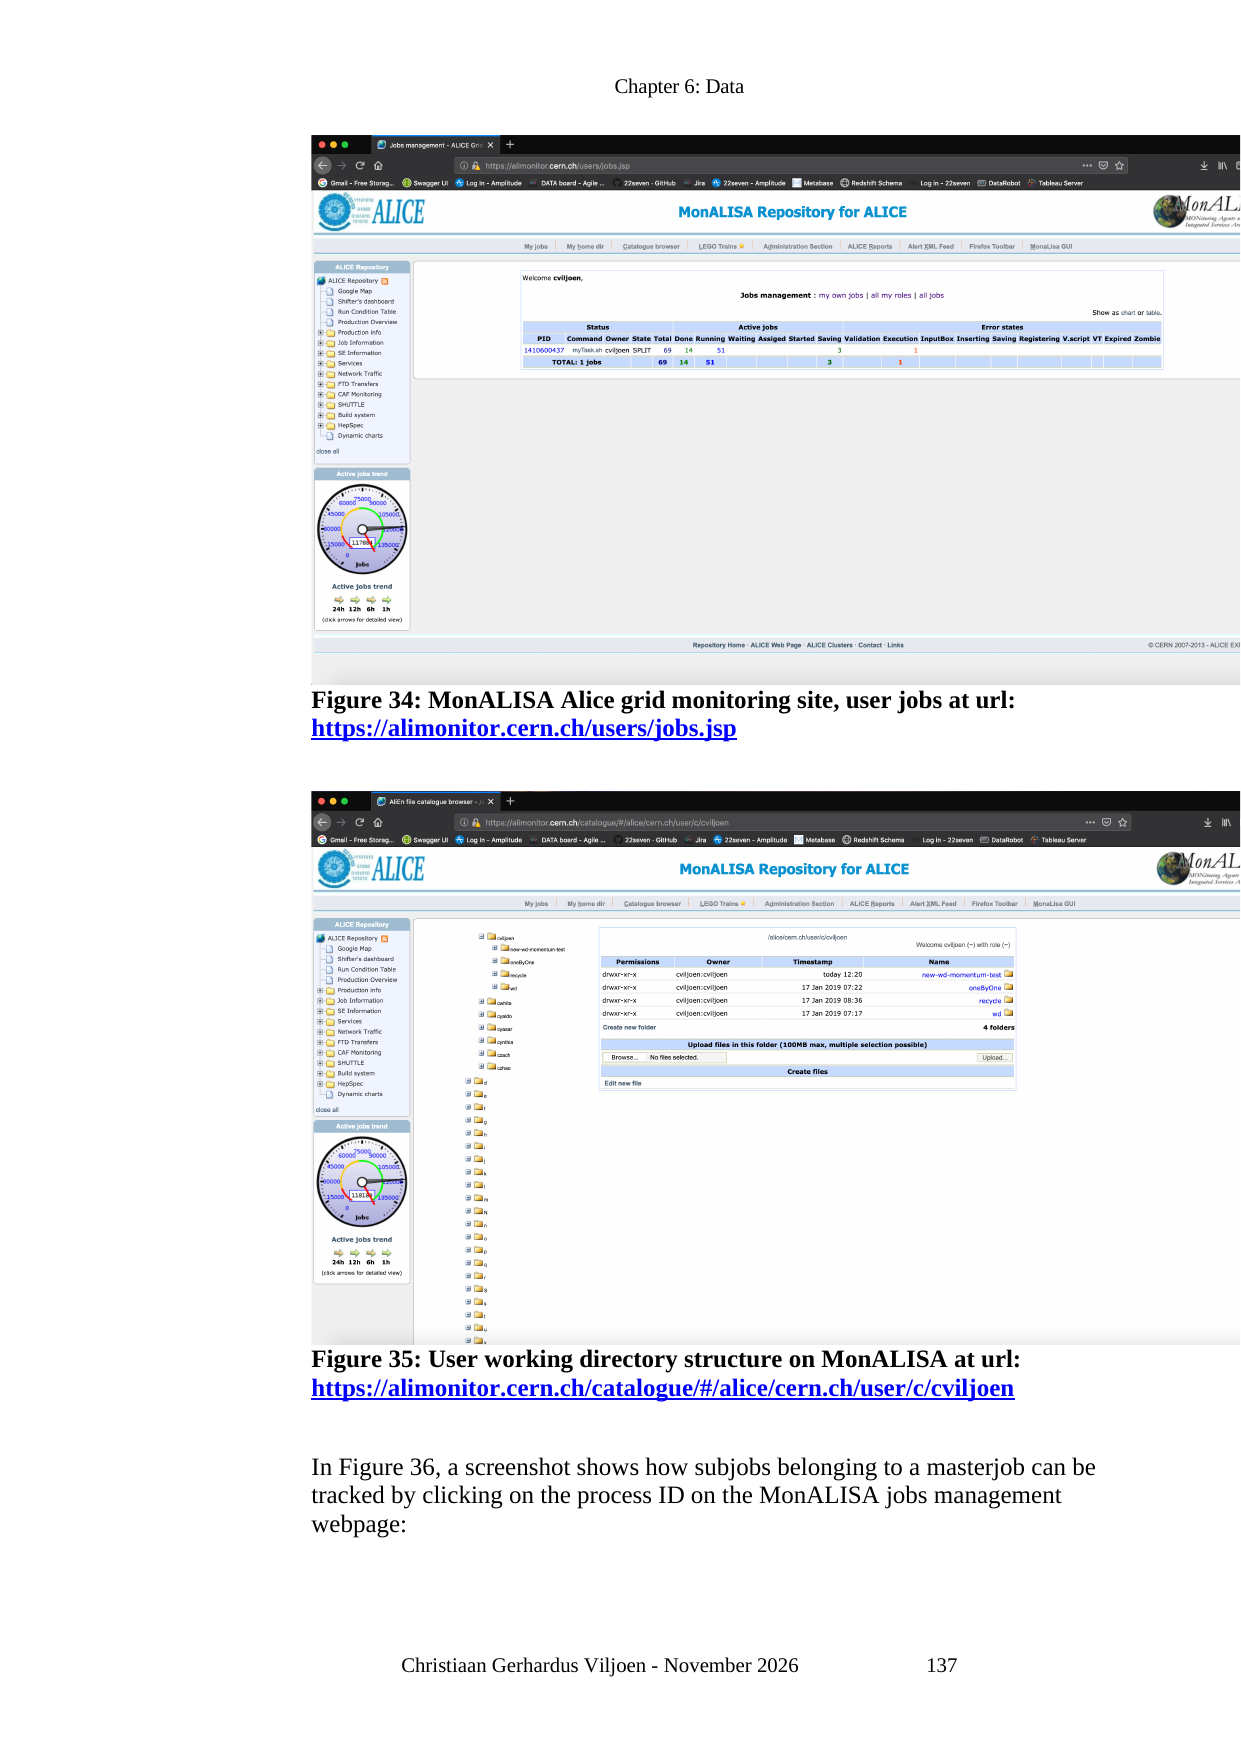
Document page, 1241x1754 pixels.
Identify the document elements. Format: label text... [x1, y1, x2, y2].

text Figure 35: User working directory structure on MonALISA at url: https://alimonitor.cern.ch/catalogue/#/alice/cern.ch/user/c/cviljoen [311, 1345, 1122, 1402]
text In Figure 36, a screenshot shows how subjobs belonging to a masterjob can be tracked by clicking on the process ID on the MonALISA jobs management webpage: [311, 1452, 1122, 1538]
text Figure 34: MonALISA Alice grid monitoring site, user jobs at url: https://alimonitor.cern.ch/users/jobs.jsp [311, 685, 1122, 742]
picture [311, 135, 1241, 685]
picture [311, 791, 1241, 1345]
